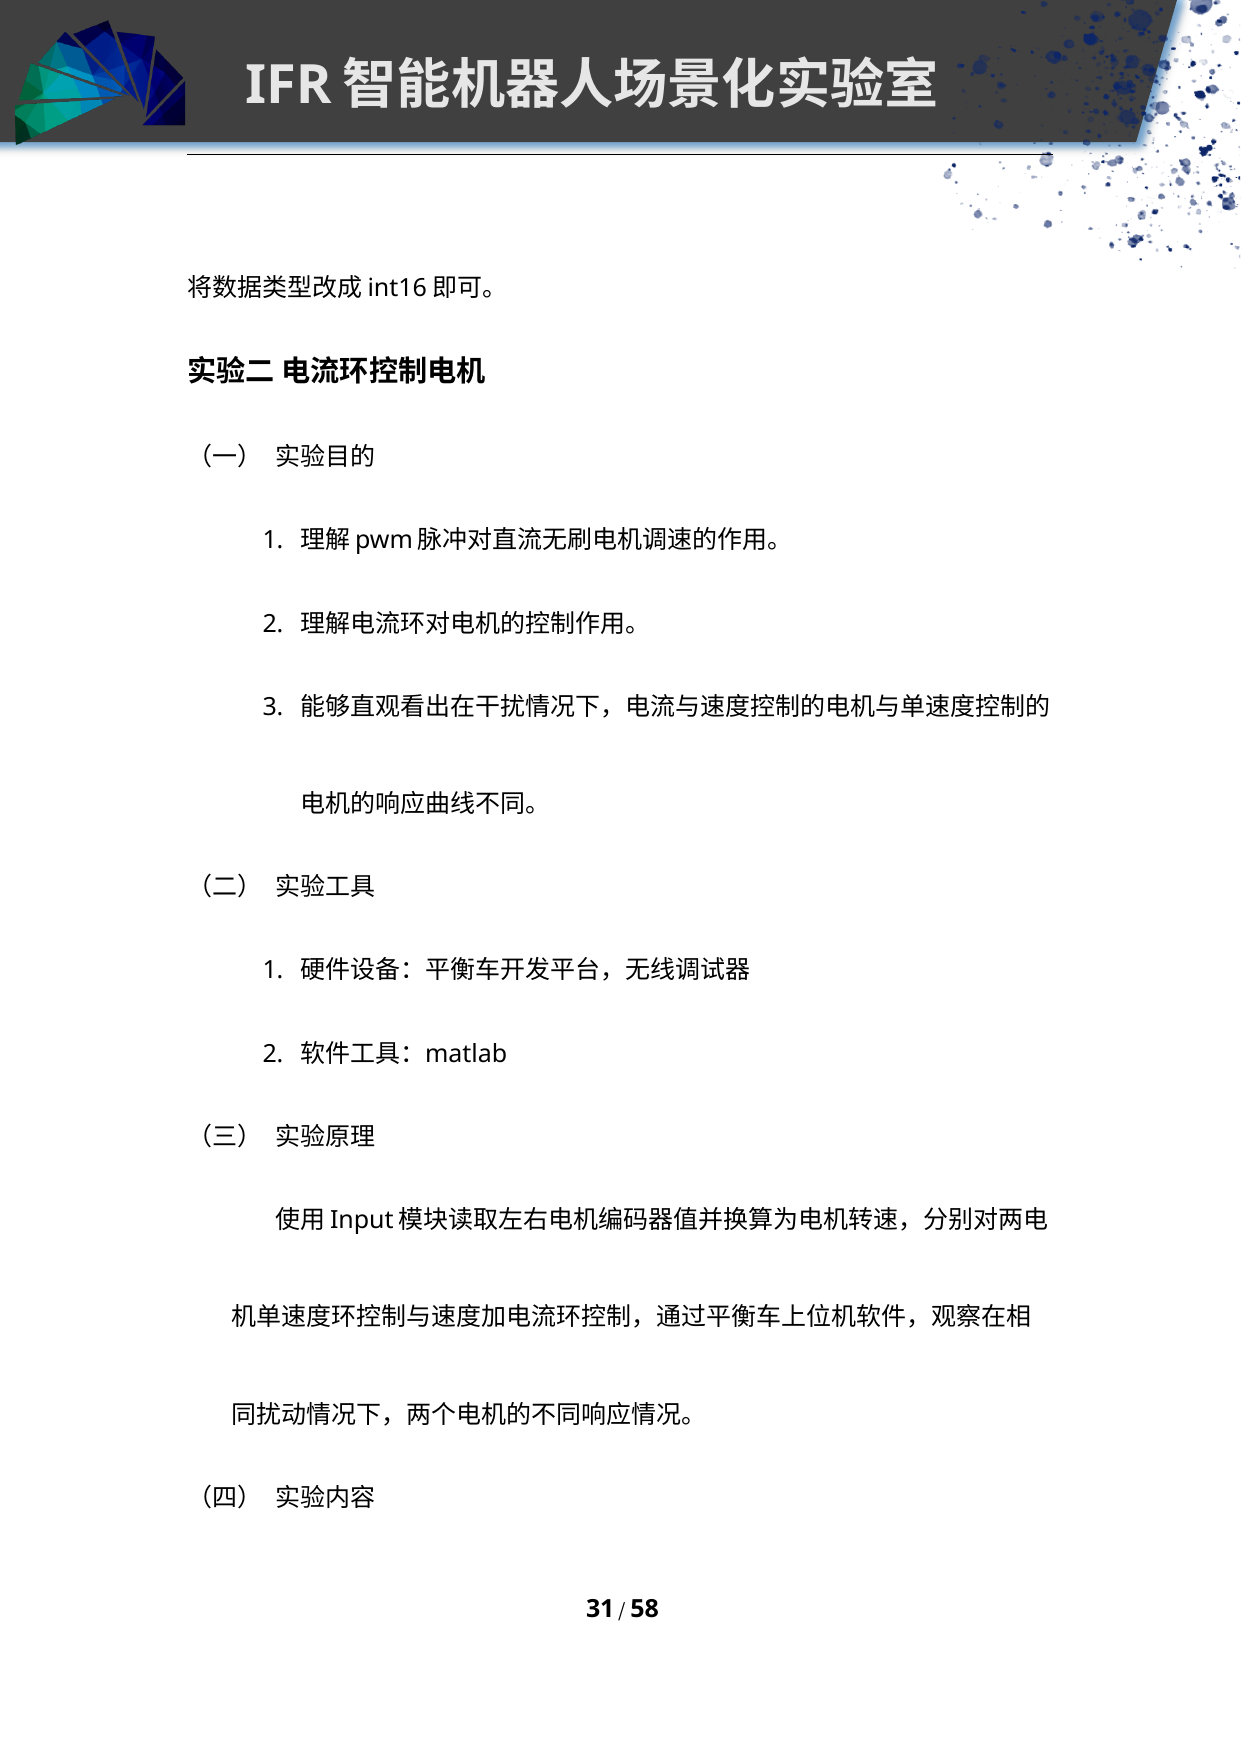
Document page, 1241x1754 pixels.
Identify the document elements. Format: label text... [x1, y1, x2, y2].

picture [925, 0, 1241, 297]
list 软件工具：matlab [262, 1019, 1053, 1084]
list 理解pwm脉冲对直流无刷电机调速的作用。 [262, 506, 1053, 571]
list 能够直观看出在干扰情况下，电流与速度控制的电机与单速度控制的电机的响应曲线不同。 [262, 672, 1053, 834]
text 使用Input模块读取左右电机编码器值并换算为电机转速，分别对两电机单速度环控制与速度加电流环控制，通过平衡车上位机软件，观察在相同扰动情况下，两个电机的不同响应情况。 [231, 1185, 1053, 1445]
list 实验二 电流环控制电机 [187, 336, 1053, 401]
list 实验目的 [187, 422, 1053, 487]
list 将数据类型改成int16即可。 [187, 253, 1053, 318]
list 实验内容 [187, 1463, 1053, 1528]
list 实验工具 [187, 852, 1053, 917]
list 实验原理 [187, 1102, 1053, 1167]
list 理解电流环对电机的控制作用。 [262, 589, 1053, 654]
list 硬件设备：平衡车开发平台，无线调试器 [262, 936, 1053, 1001]
